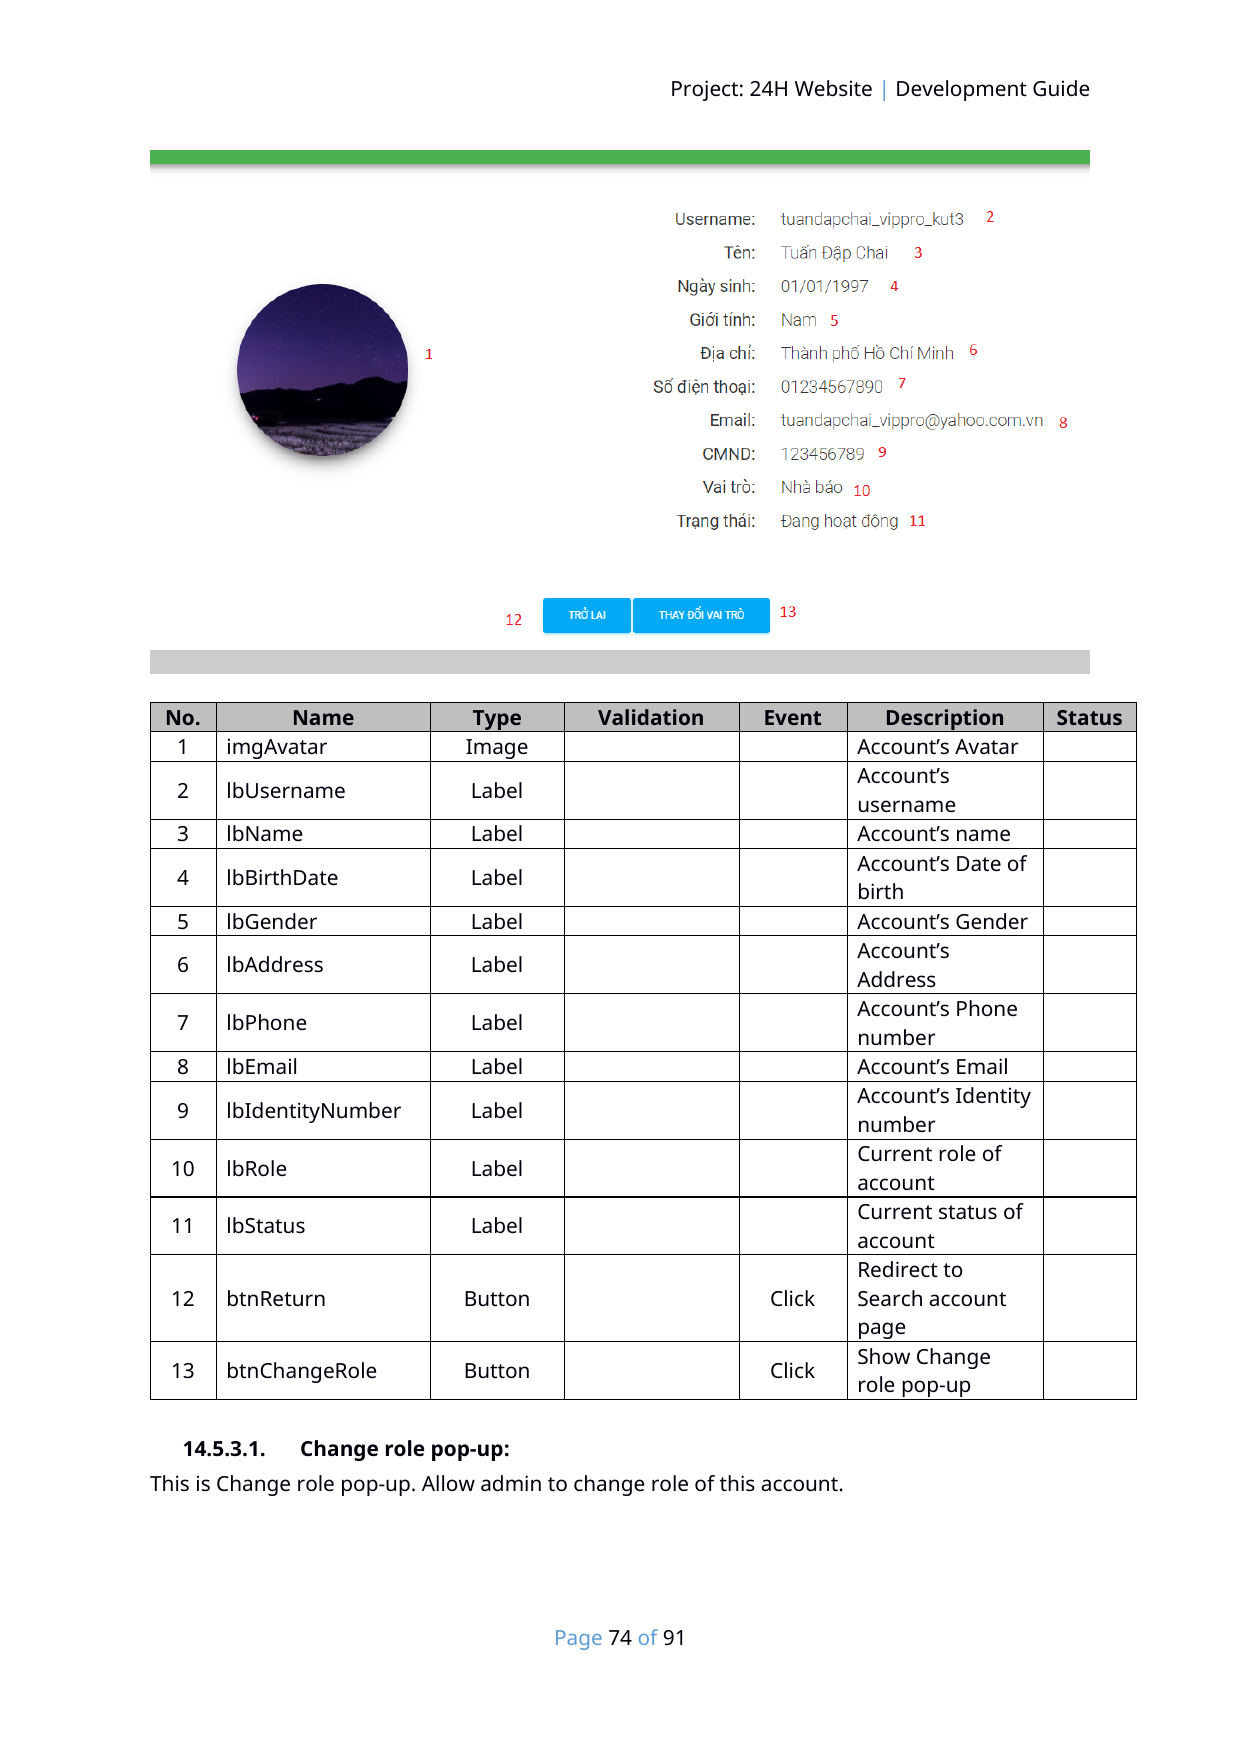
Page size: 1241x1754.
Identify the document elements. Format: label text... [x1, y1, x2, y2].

table_cell [565, 820, 739, 848]
table_cell Account’s Date of birth [848, 849, 1043, 906]
table_cell [740, 762, 847, 818]
table_cell 9 [151, 1082, 216, 1138]
table_cell 12 [151, 1255, 216, 1341]
table_cell lbPhone [217, 994, 430, 1051]
table_cell Account’s Email [848, 1052, 1043, 1081]
table_cell Label [431, 936, 564, 993]
table_cell 8 [151, 1052, 216, 1081]
table_cell [740, 994, 847, 1051]
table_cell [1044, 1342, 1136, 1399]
table_cell lbEmail [217, 1052, 430, 1081]
table_cell Account’s Address [848, 936, 1043, 993]
table_cell lbIdentityNumber [217, 1082, 430, 1138]
table_cell [565, 732, 739, 761]
table_cell Label [431, 849, 564, 906]
table_cell 11 [151, 1198, 216, 1254]
table_cell [565, 994, 739, 1051]
table_cell Account’s Identity number [848, 1082, 1043, 1138]
table_cell lbAddress [217, 936, 430, 993]
table_cell [740, 849, 847, 906]
table_cell lbRole [217, 1140, 430, 1196]
table_header Validation [565, 703, 739, 731]
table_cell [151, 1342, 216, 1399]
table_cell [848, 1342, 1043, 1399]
table_cell Account’s Gender [848, 907, 1043, 935]
table_header Name [217, 703, 430, 731]
table_cell [1044, 1052, 1136, 1081]
table_cell [565, 1082, 739, 1138]
table_cell 6 [151, 936, 216, 993]
table_cell 2 [151, 762, 216, 818]
table_cell lbName [217, 820, 430, 848]
table_cell Label [431, 907, 564, 935]
table_cell Image [431, 732, 564, 761]
table_header Status [1044, 703, 1136, 731]
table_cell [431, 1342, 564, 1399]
table_cell btnReturn [217, 1255, 430, 1341]
table_cell Account’s Phone number [848, 994, 1043, 1051]
table_cell [565, 1140, 739, 1196]
table_cell Label [431, 1198, 564, 1254]
table_cell Account’s Avatar [848, 732, 1043, 761]
table_cell lbGender [217, 907, 430, 935]
text This is Change role pop-up. Allow admin to change role of this account. [150, 1469, 1090, 1497]
table_cell Label [431, 820, 564, 848]
table_cell Label [431, 1140, 564, 1196]
table_cell Account’s name [848, 820, 1043, 848]
table_cell [1044, 849, 1136, 906]
table_cell imgAvatar [217, 732, 430, 761]
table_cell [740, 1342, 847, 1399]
table_cell [565, 849, 739, 906]
table_cell [565, 1198, 739, 1254]
table_cell [740, 936, 847, 993]
table_cell lbUsername [217, 762, 430, 818]
table_cell [565, 1052, 739, 1081]
table_cell [1044, 907, 1136, 935]
table_cell Label [431, 762, 564, 818]
table_cell [740, 732, 847, 761]
table_cell Label [431, 1082, 564, 1138]
table_cell [740, 820, 847, 848]
table_cell 4 [151, 849, 216, 906]
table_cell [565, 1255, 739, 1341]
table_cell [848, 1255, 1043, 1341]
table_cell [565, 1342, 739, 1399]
table_cell 7 [151, 994, 216, 1051]
table_cell 1 [151, 732, 216, 761]
table_cell Current status of account [848, 1198, 1043, 1254]
table_cell [740, 1082, 847, 1138]
table_cell [1044, 762, 1136, 818]
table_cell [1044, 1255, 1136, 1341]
table_cell Label [431, 994, 564, 1051]
table_cell [1044, 1198, 1136, 1254]
table_cell Label [431, 1052, 564, 1081]
table_cell [740, 907, 847, 935]
table_header Type [431, 703, 564, 731]
picture [150, 150, 1090, 674]
table_header No. [151, 703, 216, 731]
table_cell [1044, 994, 1136, 1051]
table_header Description [848, 703, 1043, 731]
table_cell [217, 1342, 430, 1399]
table_cell [565, 762, 739, 818]
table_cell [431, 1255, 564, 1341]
table_cell [1044, 1082, 1136, 1138]
table_cell Account’s username [848, 762, 1043, 818]
table_cell 10 [151, 1140, 216, 1196]
table_cell lbBirthDate [217, 849, 430, 906]
table_header Event [740, 703, 847, 731]
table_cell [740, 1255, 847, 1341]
table_cell [1044, 1140, 1136, 1196]
table_cell 3 [151, 820, 216, 848]
table_cell [1044, 820, 1136, 848]
subtitle Change role pop-up: [182, 1434, 1090, 1463]
table_cell [740, 1198, 847, 1254]
table_cell lbStatus [217, 1198, 430, 1254]
table_cell 5 [151, 907, 216, 935]
table_cell [740, 1052, 847, 1081]
table_cell Current role of account [848, 1140, 1043, 1196]
table_cell [1044, 732, 1136, 761]
table_cell [565, 936, 739, 993]
table_cell [740, 1140, 847, 1196]
table_cell [1044, 936, 1136, 993]
table_cell [565, 907, 739, 935]
